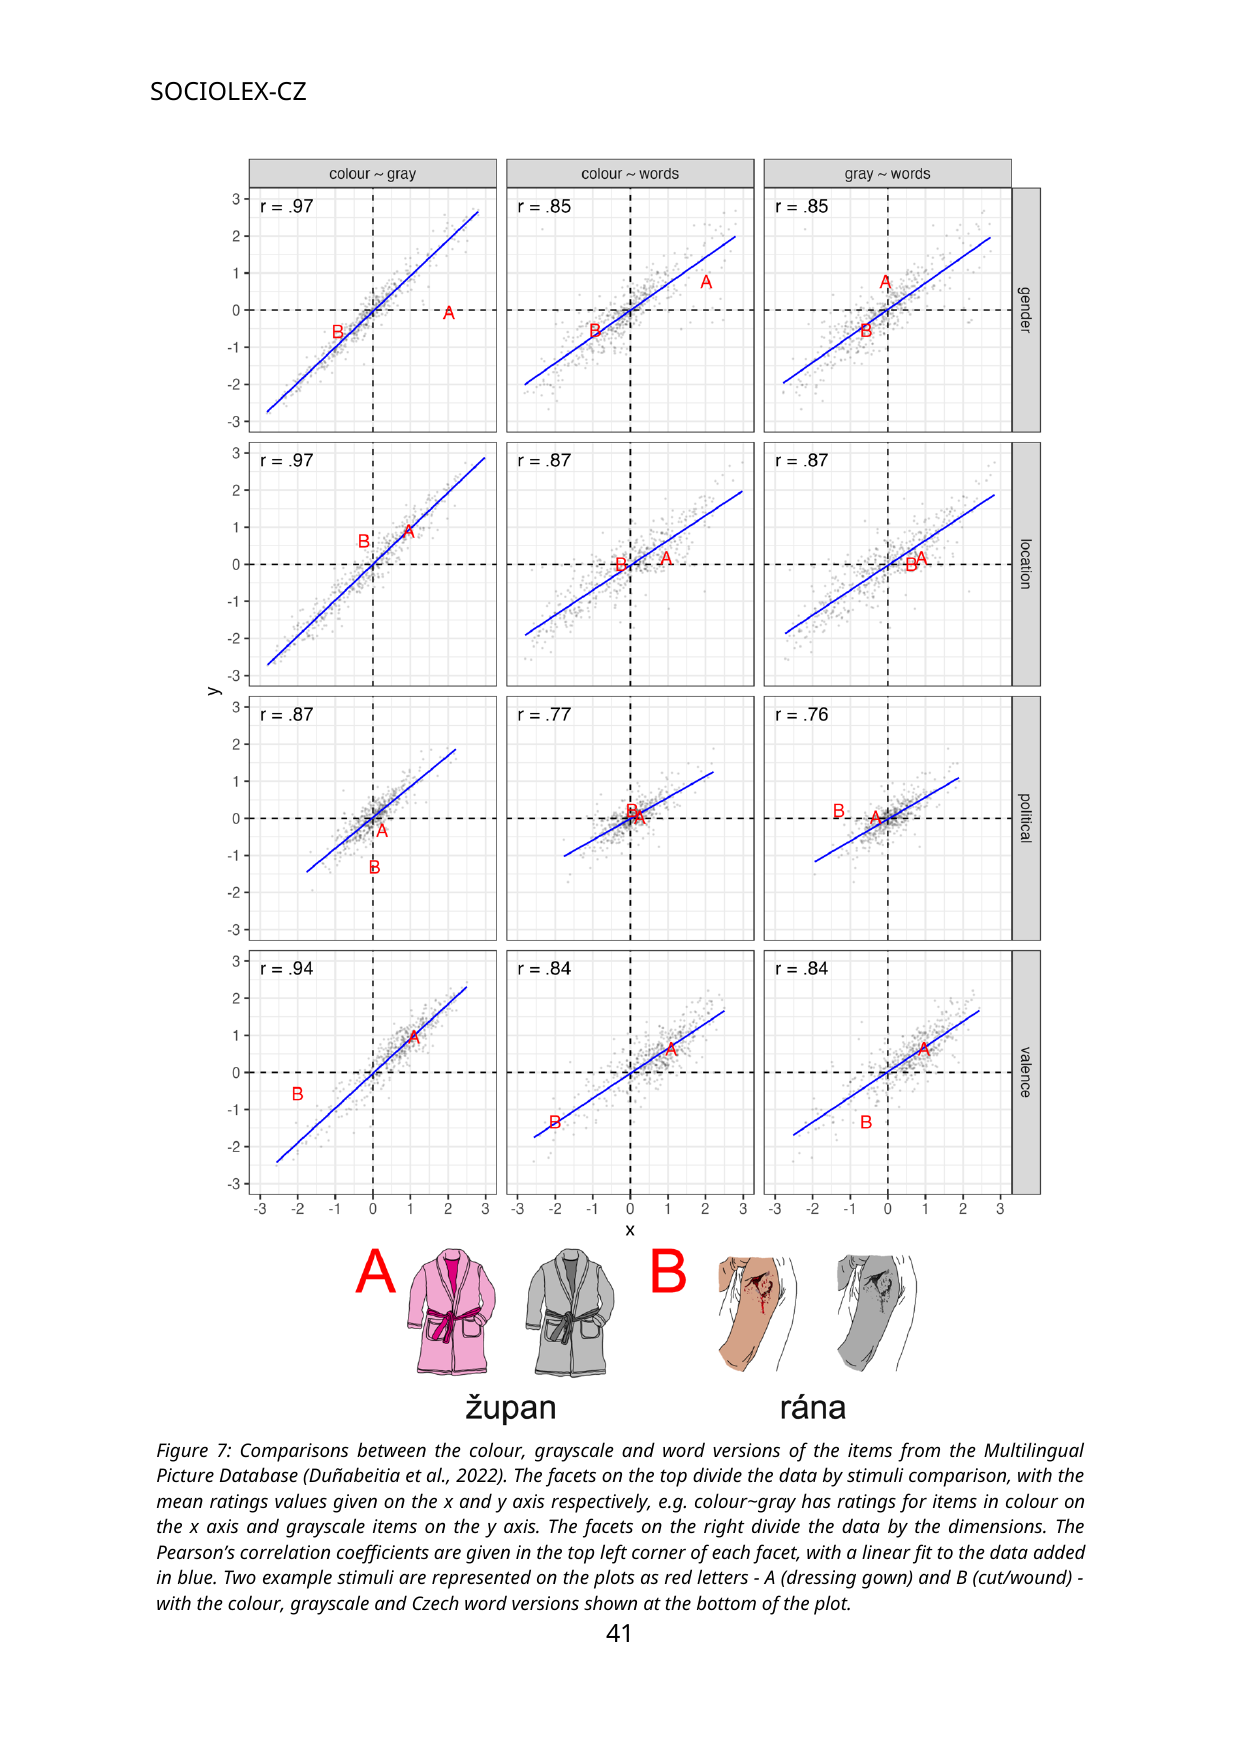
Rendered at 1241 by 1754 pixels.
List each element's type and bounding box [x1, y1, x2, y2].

picture [195, 150, 1050, 1430]
